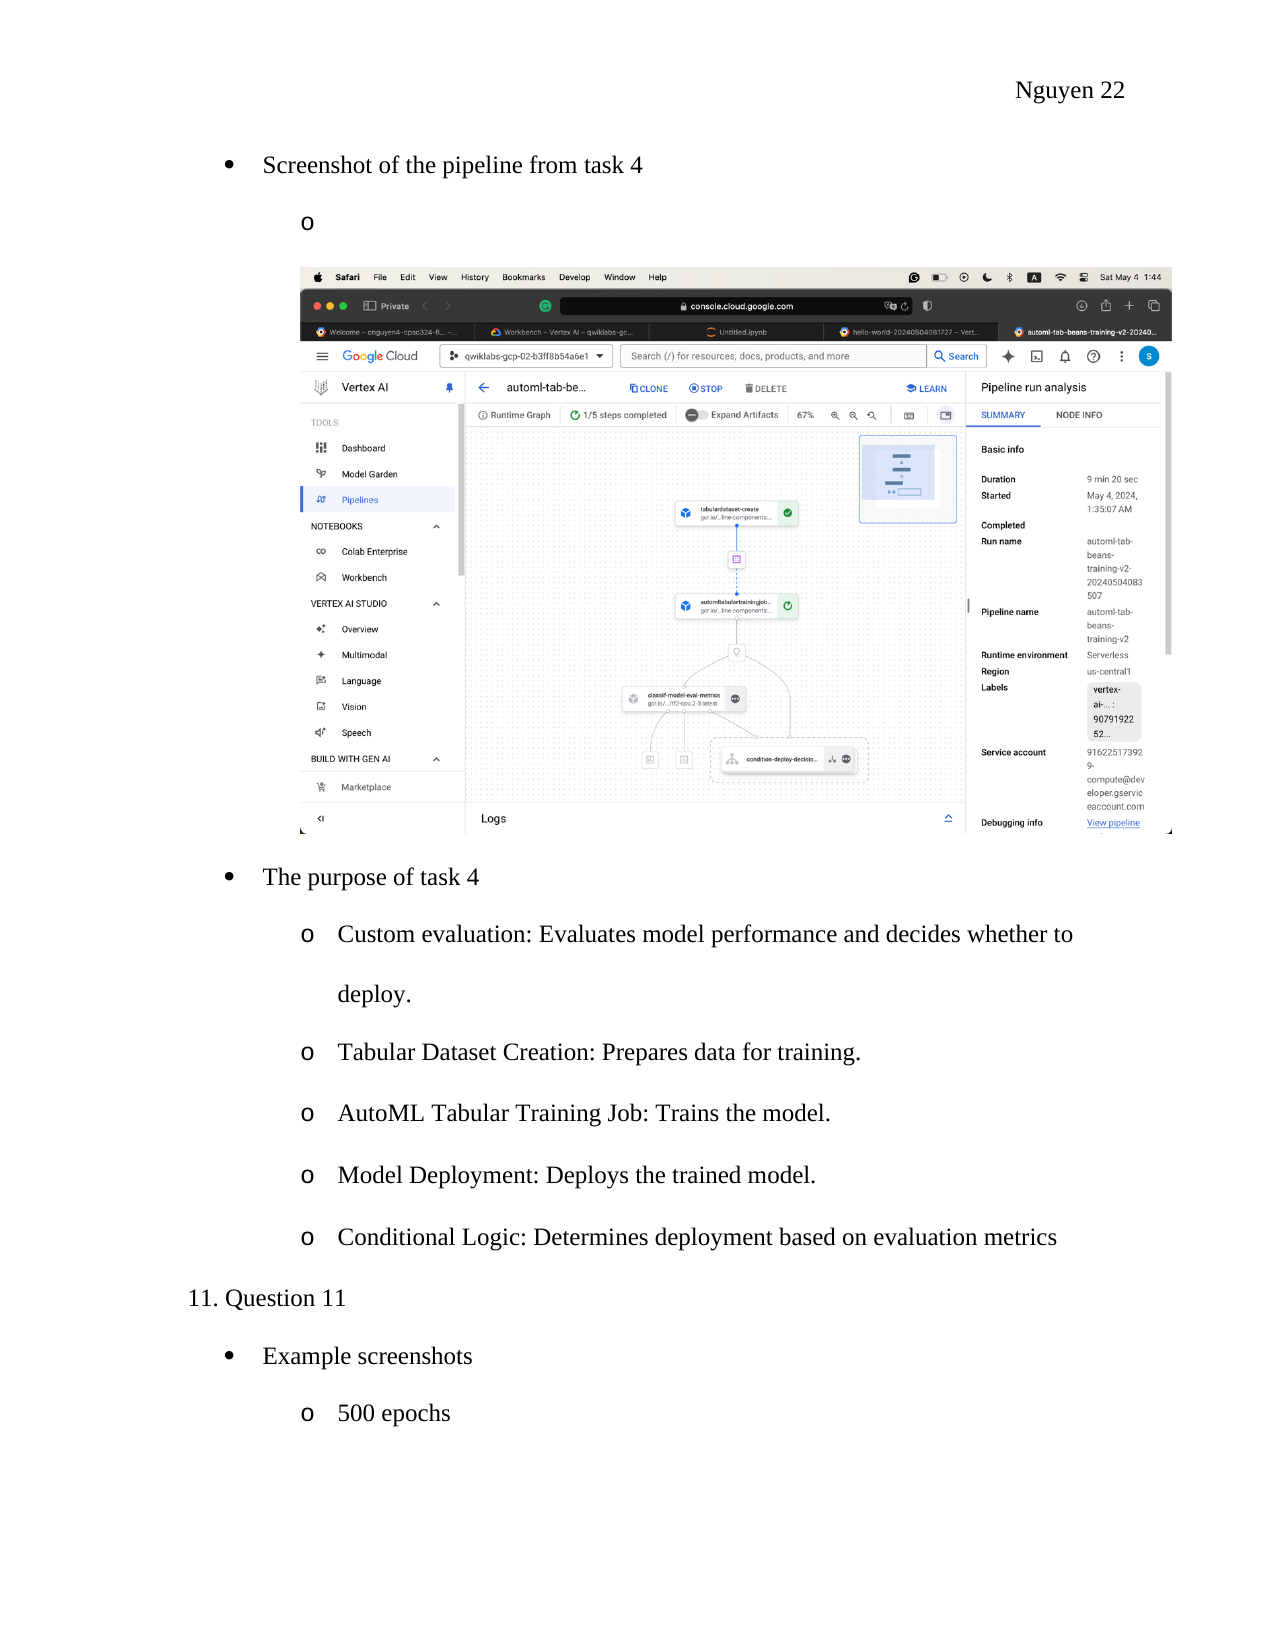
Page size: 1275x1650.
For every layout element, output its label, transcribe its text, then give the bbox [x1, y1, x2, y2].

list AutoML Tabular Training Job: Trains the model. [300, 1098, 1125, 1129]
list Model Deployment: Deploys the trained model. [300, 1160, 1125, 1191]
picture [300, 267, 1172, 834]
list 500 epochs [300, 1398, 1125, 1429]
list The purpose of task 4 [225, 862, 1125, 891]
list Custom evaluation: Evaluates model performance and decides whether to deploy. [300, 919, 1125, 1008]
list Question 11 [187, 1283, 1125, 1312]
list Screenshot of the pipeline from task 4 [225, 150, 1125, 179]
list Example screenshots [225, 1341, 1125, 1369]
list Conditional Logic: Determines deployment based on evaluation metrics [300, 1222, 1125, 1252]
list Tabular Dataset Creation: Prepares data for training. [300, 1037, 1125, 1067]
